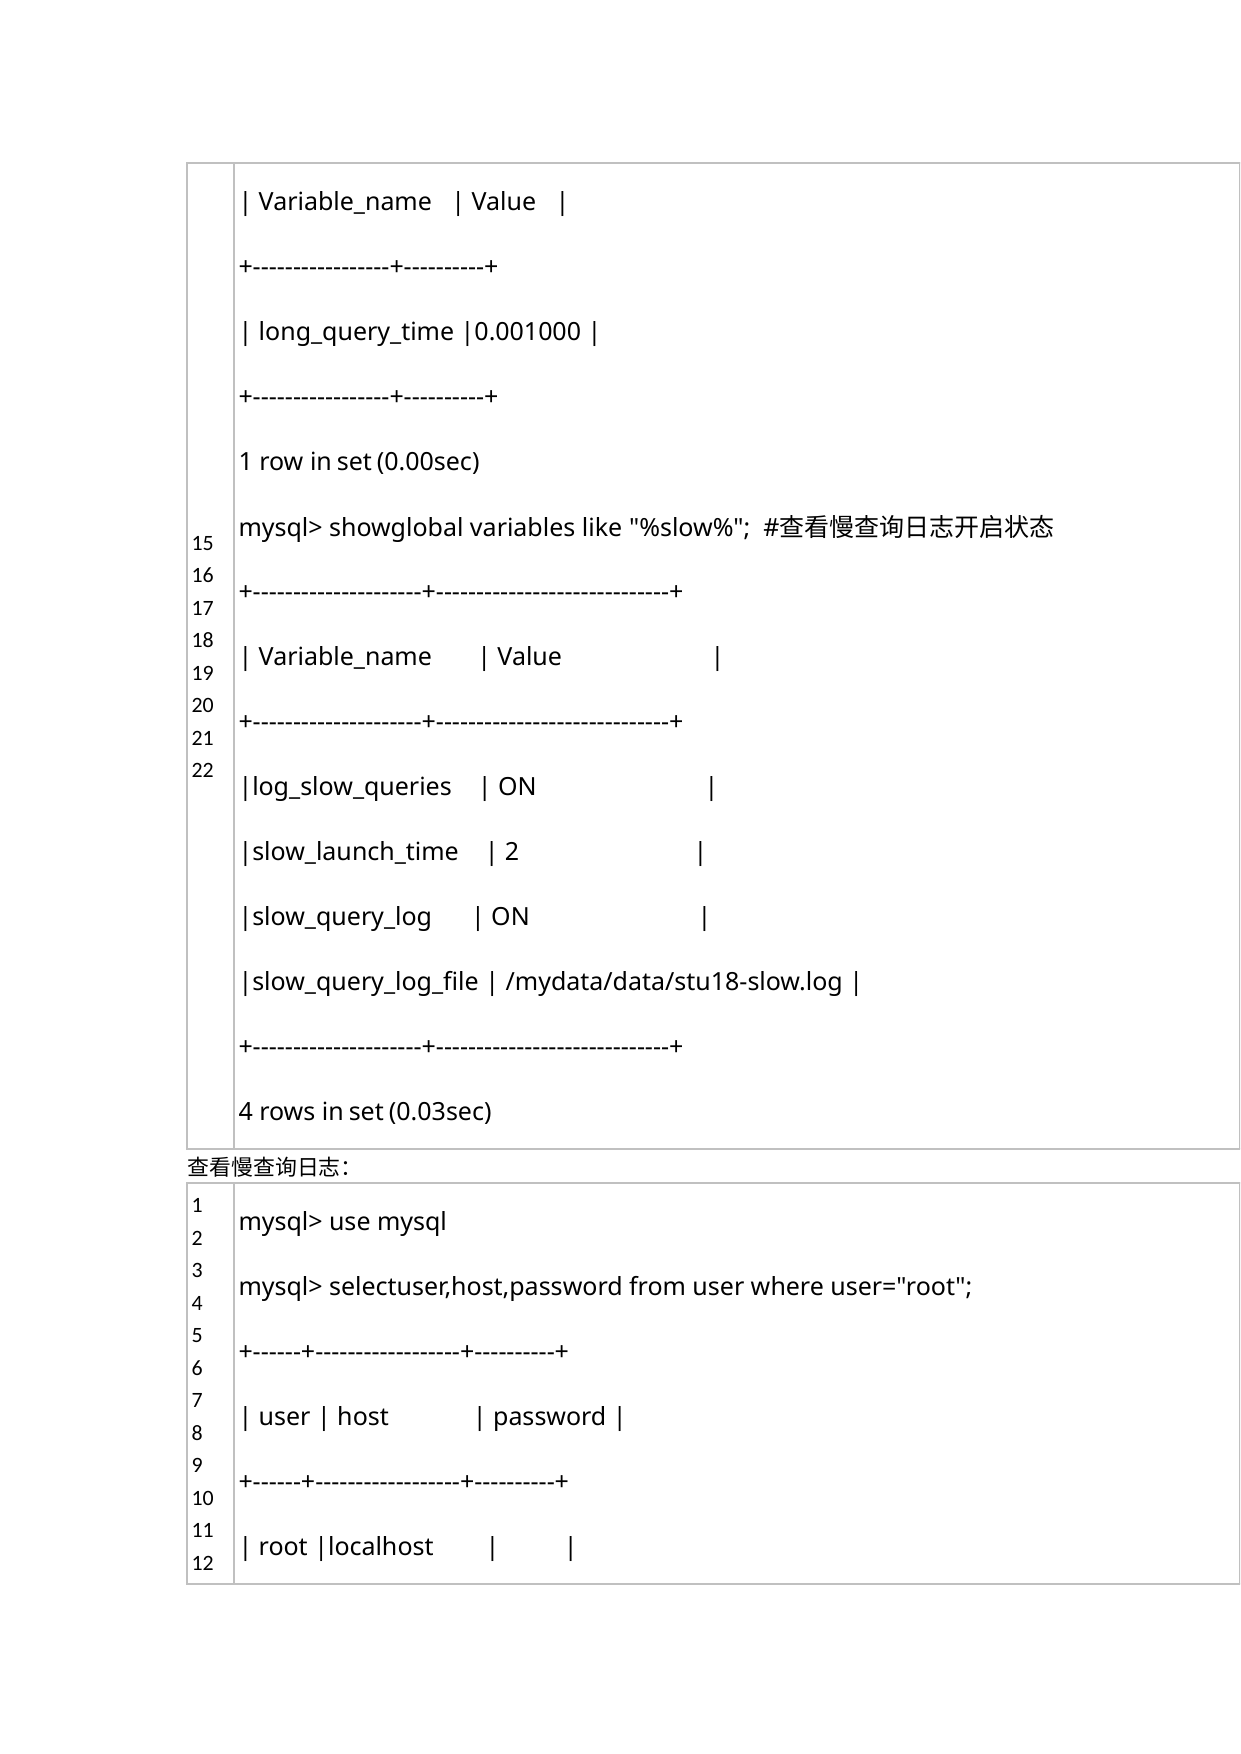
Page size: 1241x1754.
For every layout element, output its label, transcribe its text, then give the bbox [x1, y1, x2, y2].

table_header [188, 164, 233, 1148]
text 查看慢查询日志： [187, 1150, 1053, 1182]
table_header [235, 164, 1239, 1148]
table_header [188, 1184, 233, 1583]
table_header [235, 1184, 1239, 1583]
